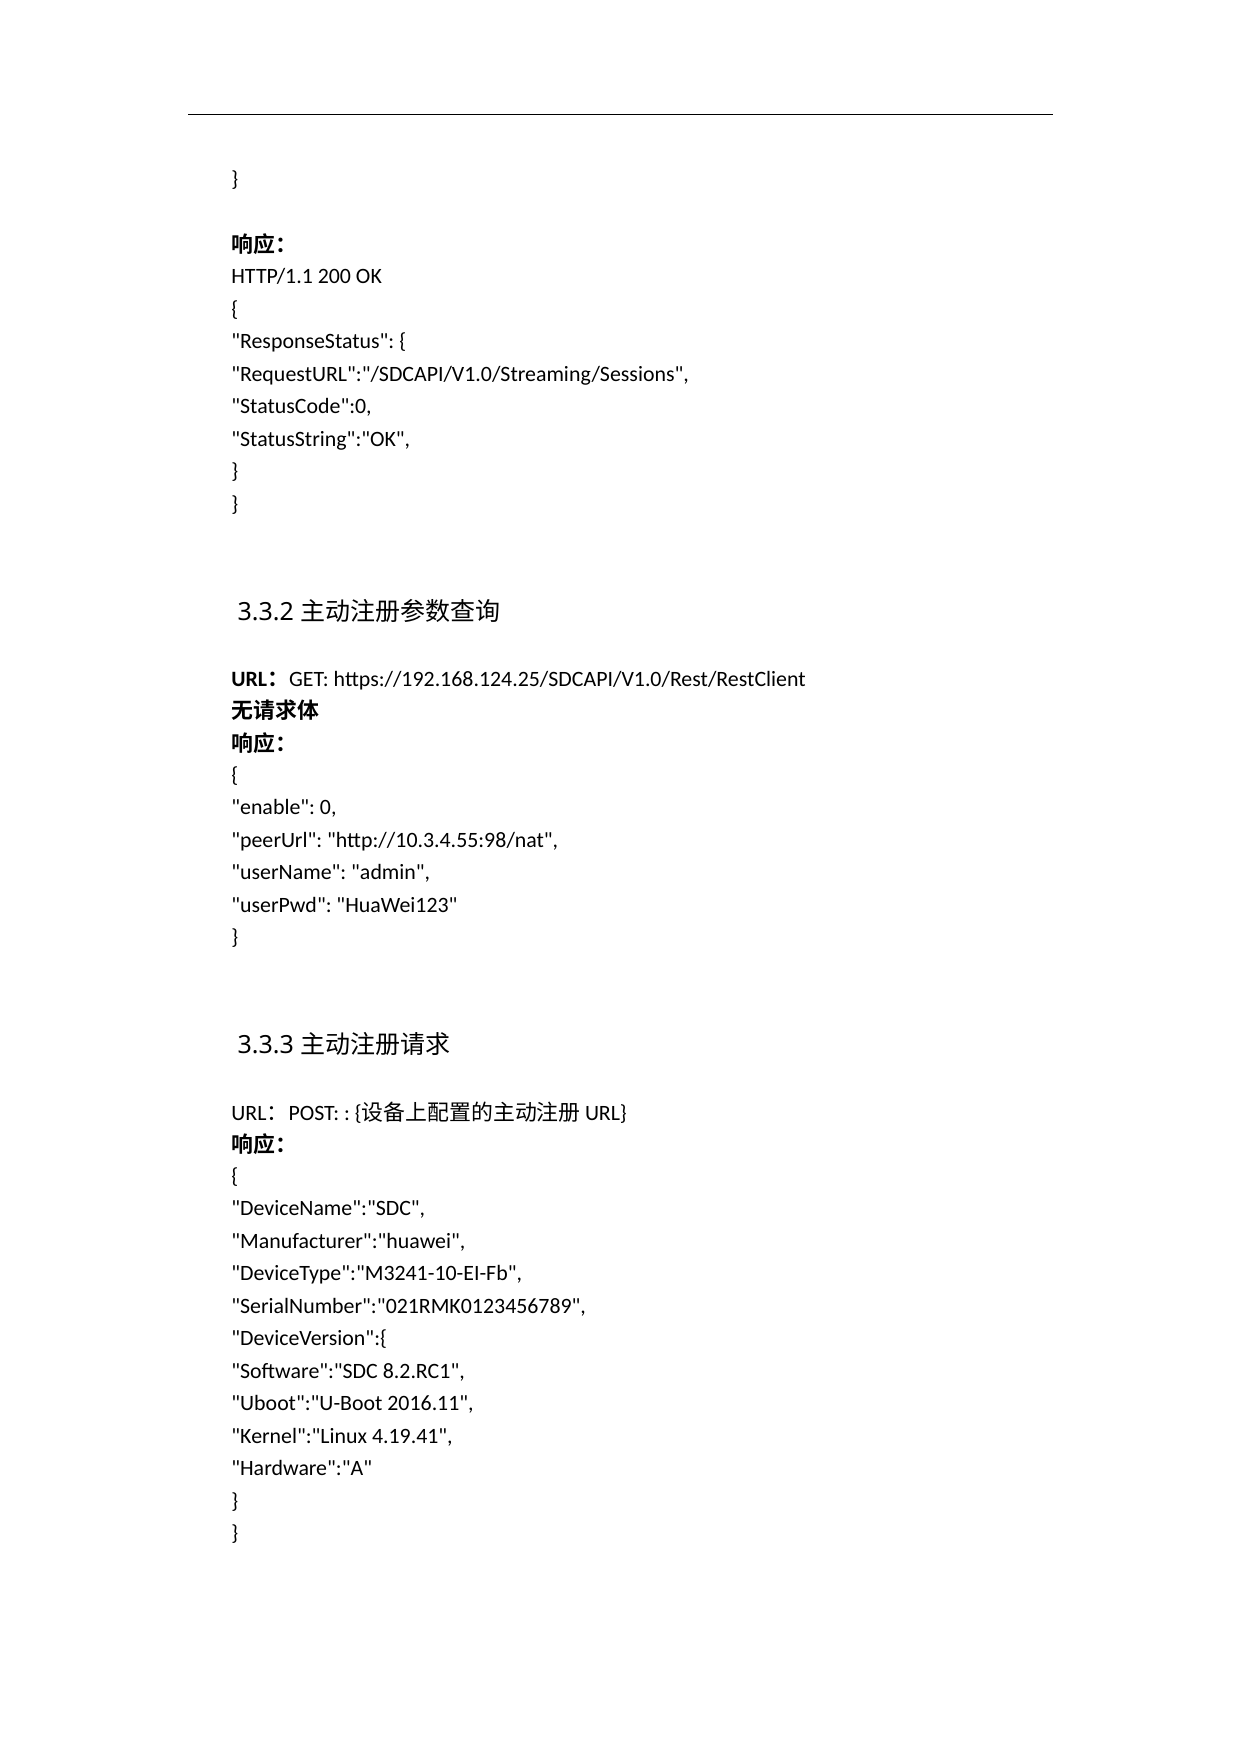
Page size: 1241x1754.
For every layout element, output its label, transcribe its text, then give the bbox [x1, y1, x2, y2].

subtitle 3.3.2 主动注册参数查询 [187, 577, 1053, 642]
text "Uboot":"U-Boot 2016.11", [187, 1387, 1053, 1419]
text "DeviceType":"M3241-10-EI-Fb", [187, 1257, 1053, 1289]
text "StatusCode":0, [187, 389, 1053, 422]
text "peerUrl": "http://10.3.4.55:98/nat", [187, 823, 1053, 856]
text 响应： [187, 227, 1053, 259]
text { [187, 1159, 1053, 1192]
text "Hardware":"A" [187, 1452, 1053, 1484]
text "enable": 0, [187, 791, 1053, 823]
text } [187, 162, 1053, 194]
text "RequestURL":"/SDCAPI/V1.0/Streaming/Sessions", [187, 357, 1053, 389]
subtitle 3.3.3 主动注册请求 [187, 1011, 1053, 1076]
text URL：GET: https://192.168.124.25/SDCAPI/V1.0/Rest/RestClient [187, 661, 1053, 693]
text URL：POST: : {设备上配置的主动注册URL} [187, 1094, 1053, 1127]
text HTTP/1.1 200 OK [187, 259, 1053, 292]
text "Kernel":"Linux 4.19.41", [187, 1419, 1053, 1452]
text "Manufacturer":"huawei", [187, 1224, 1053, 1257]
text { [187, 758, 1053, 791]
text } [187, 921, 1053, 953]
text 响应： [187, 726, 1053, 758]
text "StatusString":"OK", [187, 422, 1053, 454]
text } [187, 487, 1053, 519]
text 响应： [187, 1127, 1053, 1159]
text "SerialNumber":"021RMK0123456789", [187, 1289, 1053, 1322]
text "ResponseStatus": { [187, 324, 1053, 357]
text } [187, 454, 1053, 487]
text "DeviceName":"SDC", [187, 1192, 1053, 1224]
text "DeviceVersion":{ [187, 1322, 1053, 1354]
text "Software":"SDC 8.2.RC1", [187, 1354, 1053, 1387]
text "userName": "admin", [187, 856, 1053, 888]
text "userPwd": "HuaWei123" [187, 888, 1053, 921]
text } [187, 1517, 1053, 1549]
text 无请求体 [187, 693, 1053, 726]
text } [187, 1484, 1053, 1517]
text { [187, 292, 1053, 324]
